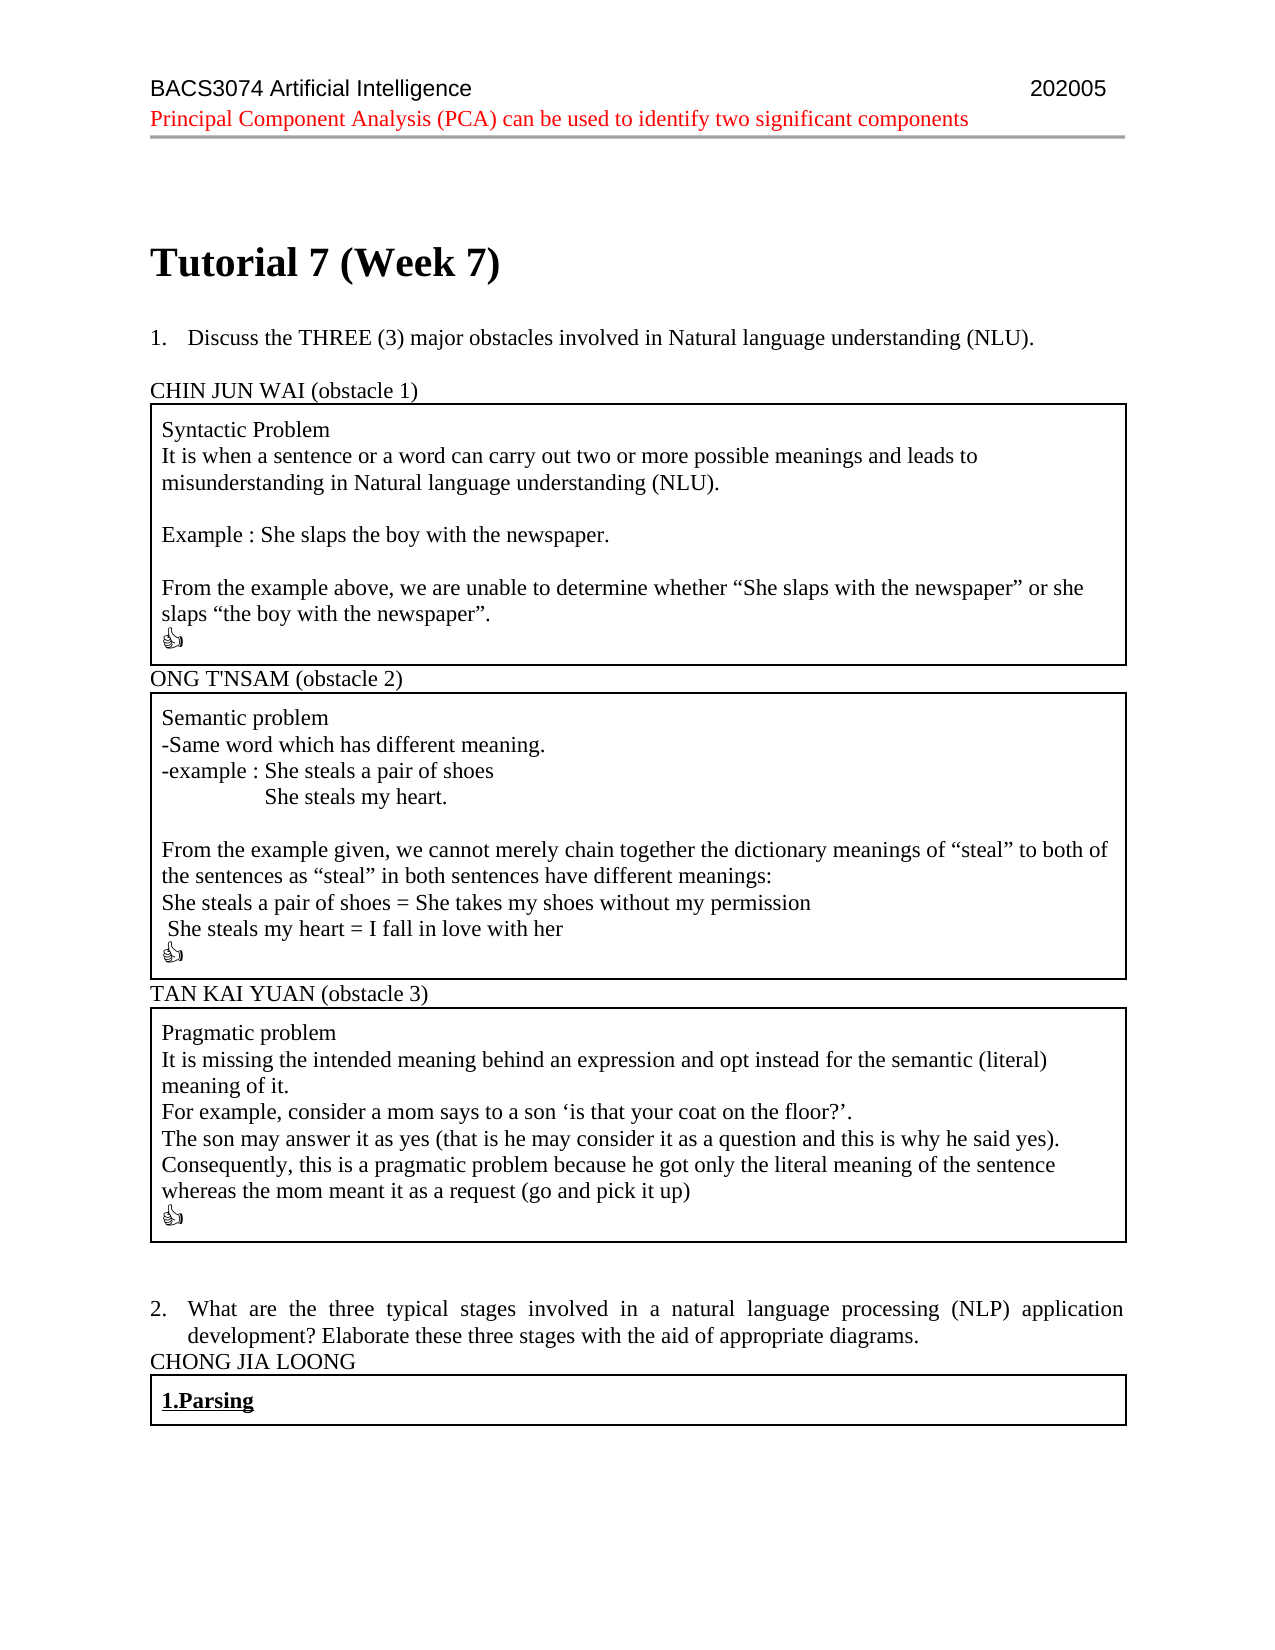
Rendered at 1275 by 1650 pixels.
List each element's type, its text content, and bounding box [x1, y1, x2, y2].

table_header Pragmatic problem It is missing the intended meaning behind an expression and opt instead for the semantic (literal) meaning of it. For example, consider a mom says to a son ‘is that your coat on the floor?’. The son may answer it as yes (that is he may consider it as a question and this is why he said yes). Consequently, this is a pragmatic problem because he got only the literal meaning of the sentence whereas the mom meant it as a request (go and pick it up) 👍 [152, 1009, 1125, 1241]
list Discuss the THREE (3) major obstacles involved in Natural language understanding (NLU). [150, 324, 1125, 351]
subtitle Tutorial 7 (Week 7) [150, 237, 1125, 285]
text ONG T'NSAM (obstacle 2) [150, 666, 1125, 692]
text CHONG JIA LOONG [150, 1348, 1125, 1374]
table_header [152, 1376, 1125, 1424]
text CHIN JUN WAI (obstacle 1) [150, 377, 1125, 403]
table_header Semantic problem -Same word which has different meaning. -example : She steals a pair of shoes She steals my heart. From the example given, we cannot merely chain together the dictionary meanings of “steal” to both of the sentences as “steal” in both sentences have different meanings: She steals a pair of shoes = She takes my shoes without my permission She steals my heart = I fall in love with her 👍 [152, 694, 1125, 978]
text TAN KAI YUAN (obstacle 3) [150, 980, 1125, 1007]
list What are the three typical stages involved in a natural language processing (NLP) application development? Elaborate these three stages with the aid of appropriate diagrams. [150, 1295, 1125, 1348]
table_header Syntactic Problem It is when a sentence or a word can carry out two or more possible meanings and leads to misunderstanding in Natural language understanding (NLU). Example : She slaps the boy with the newspaper. From the example above, we are unable to determine whether “She slaps with the newspaper” or she slaps “the boy with the newspaper”. 👍 [152, 405, 1125, 663]
